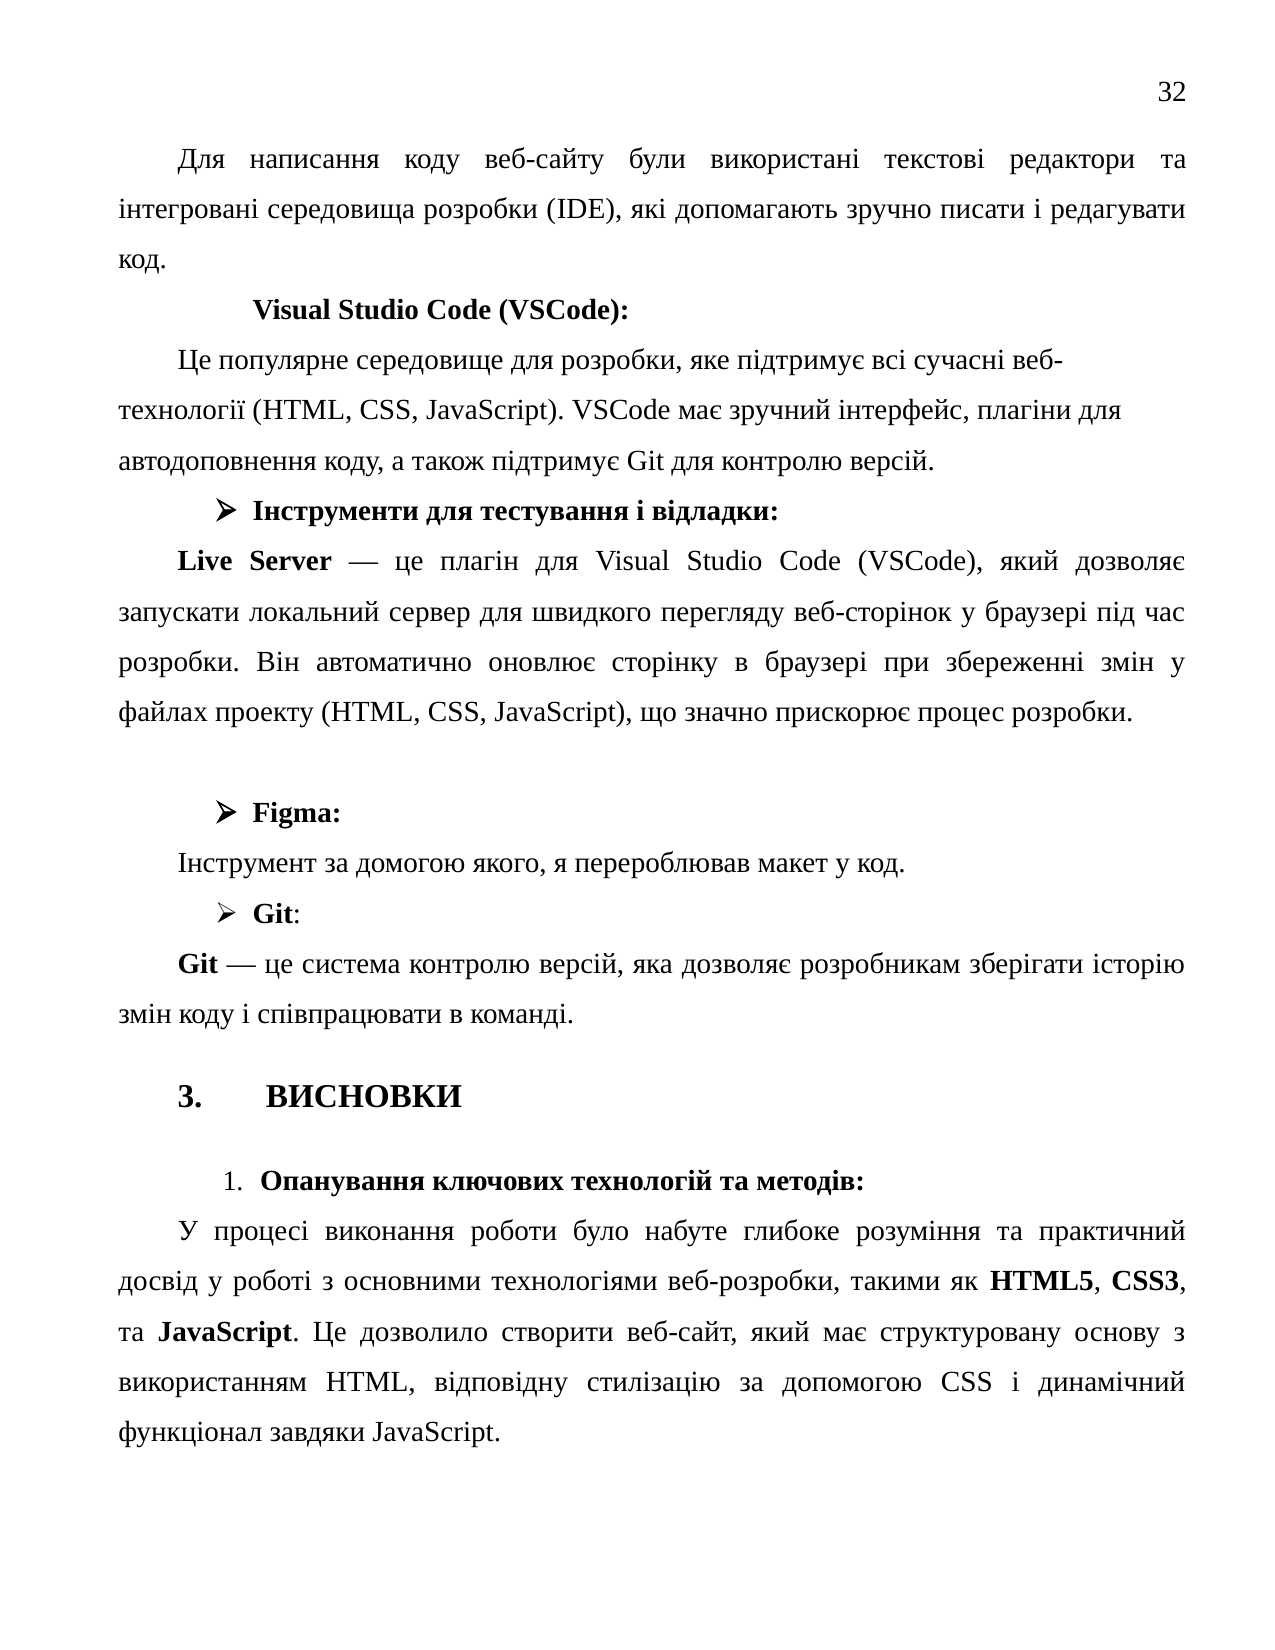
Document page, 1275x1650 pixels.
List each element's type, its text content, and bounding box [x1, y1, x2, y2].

text Для написання коду веб-сайту були використані текстові редактори та інтегровані середовища розробки (IDE), які допомагають зручно писати і редагувати код. [118, 141, 1186, 275]
list Інструменти для тестування і відладки: [215, 493, 1186, 527]
text У процесі виконання роботи було набуте глибоке розуміння та практичний досвід у роботі з основними технологіями веб-розробки, такими як HTML5, CSS3, та JavaScript. Це дозволило створити веб-сайт, який має структуровану основу з використанням HTML, відповідну стилізацію за допомогою CSS і динамічний функціонал завдяки JavaScript. [118, 1213, 1186, 1448]
list Figma: [215, 795, 1186, 829]
list Visual Studio Code (VSCode): [252, 292, 1186, 325]
list Опанування ключових технологій та методів: [222, 1163, 1186, 1196]
text Інструмент за домогою якого, я перероблював макет у код. [118, 846, 1186, 879]
list ВИСНОВКИ [118, 1076, 1186, 1114]
list Git: [215, 896, 1186, 929]
text Це популярне середовище для розробки, яке підтримує всі сучасні веб-технології (HTML, CSS, JavaScript). VSCode має зручний інтерфейс, плагіни для автодоповнення коду, а також підтримує Git для контролю версій. [118, 342, 1186, 476]
text Live Server — це плагін для Visual Studio Code (VSCode), який дозволяє запускати локальний сервер для швидкого перегляду веб-сторінок у браузері під час розробки. Він автоматично оновлює сторінку в браузері при збереженні змін у файлах проекту (HTML, CSS, JavaScript), що значно прискорює процес розробки. [118, 543, 1186, 728]
text Git — це система контролю версій, яка дозволяє розробникам зберігати історію змін коду і співпрацювати в команді. [118, 946, 1186, 1030]
